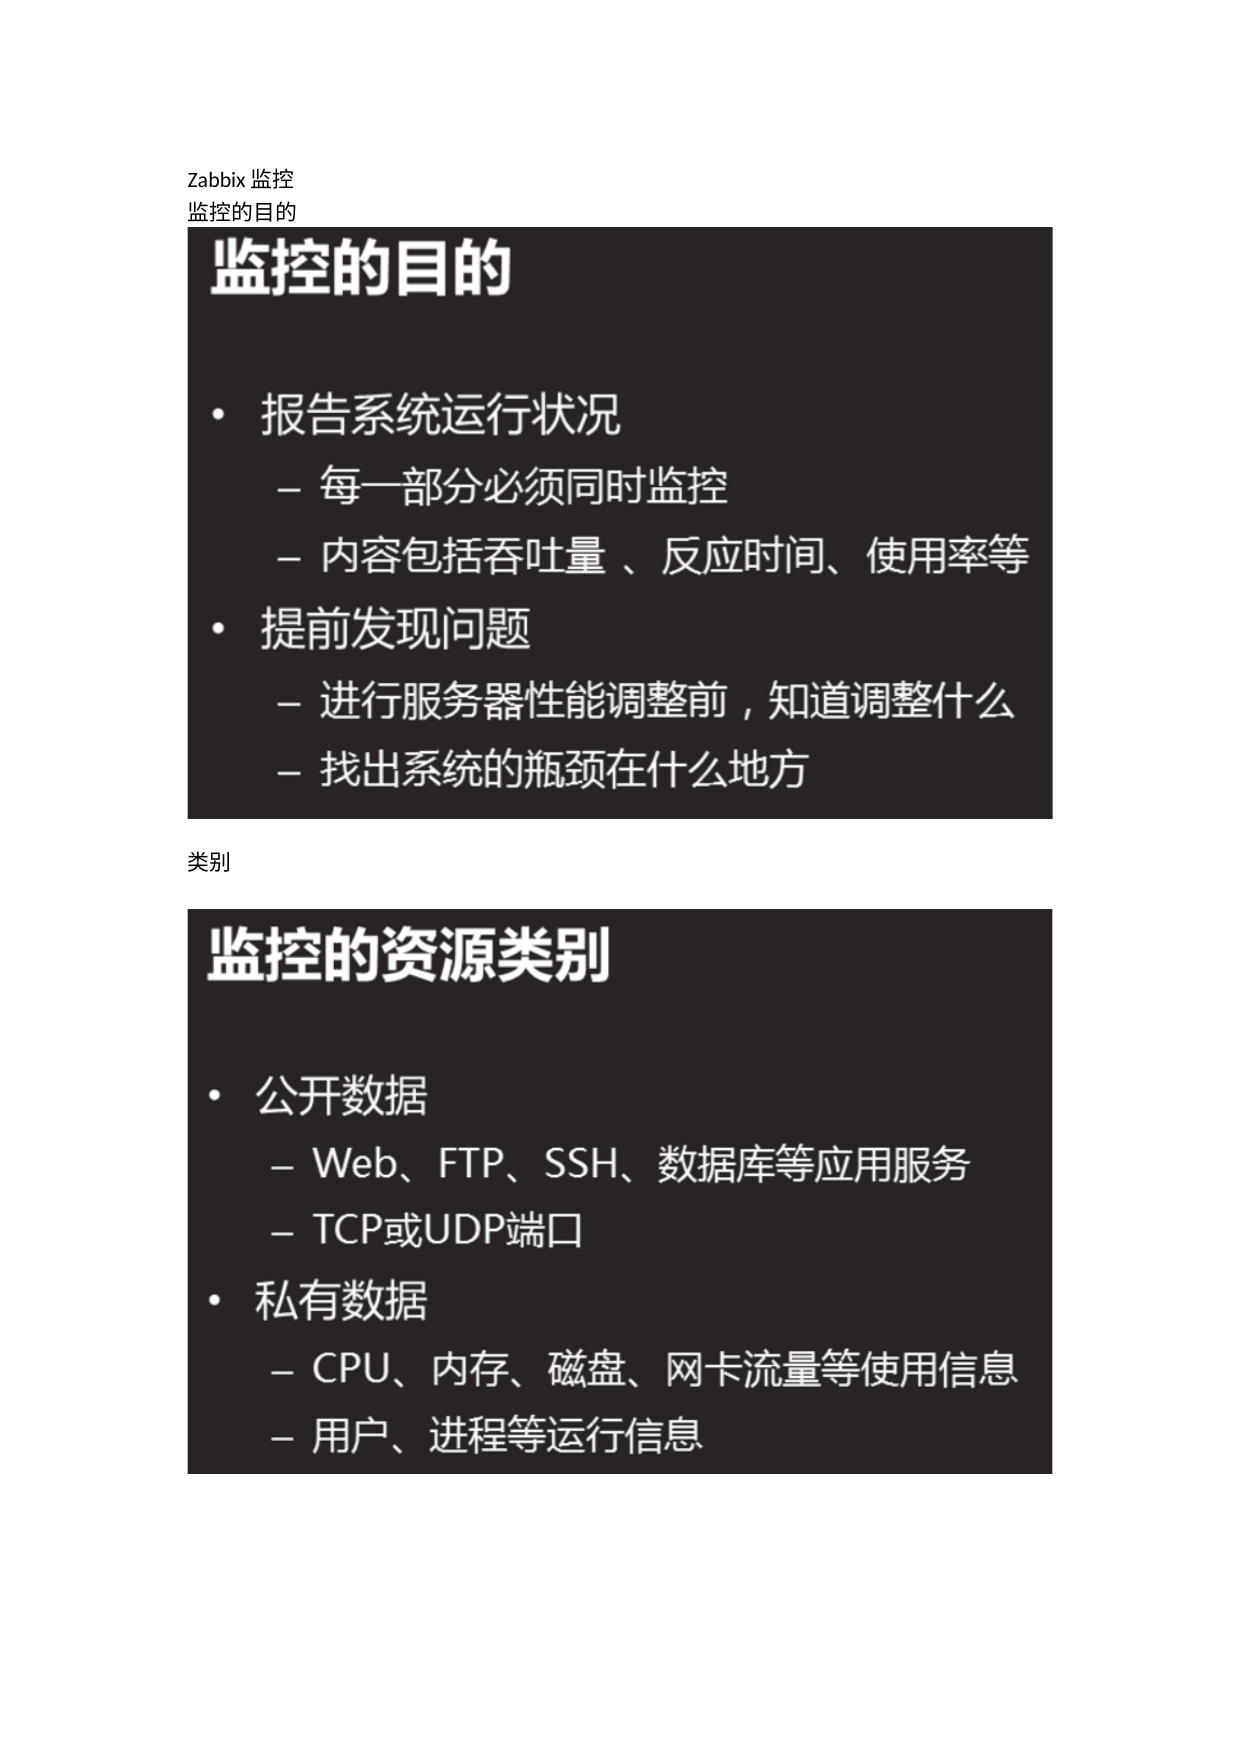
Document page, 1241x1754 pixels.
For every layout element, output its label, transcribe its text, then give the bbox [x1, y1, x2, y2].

text Zabbix监控 [187, 162, 1053, 194]
text 监控的目的 [187, 194, 1053, 227]
picture [187, 227, 1053, 819]
picture [187, 909, 1053, 1474]
text 类别 [187, 844, 1053, 877]
